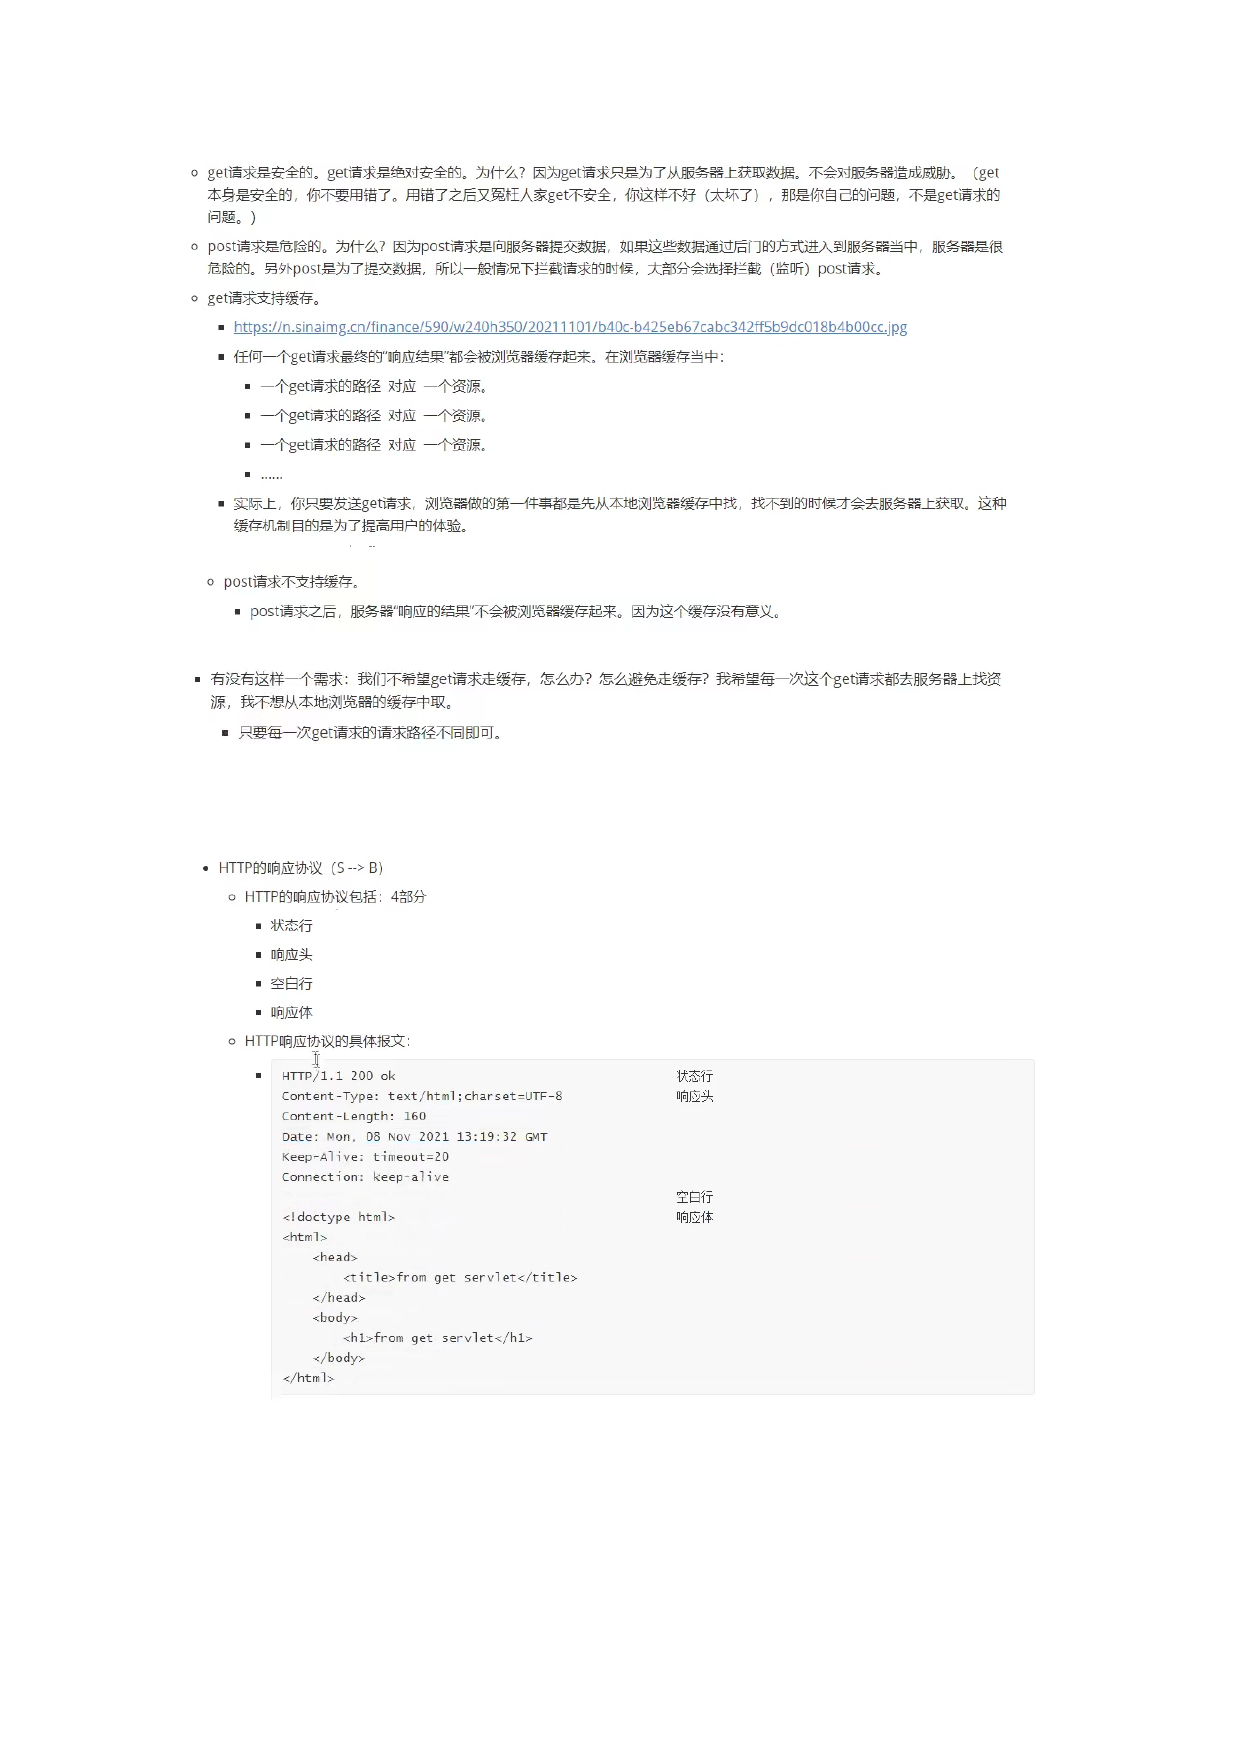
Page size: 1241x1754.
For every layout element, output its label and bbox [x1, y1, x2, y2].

picture [187, 666, 1053, 751]
picture [187, 162, 1053, 547]
picture [187, 560, 1053, 633]
picture [187, 853, 1053, 1401]
